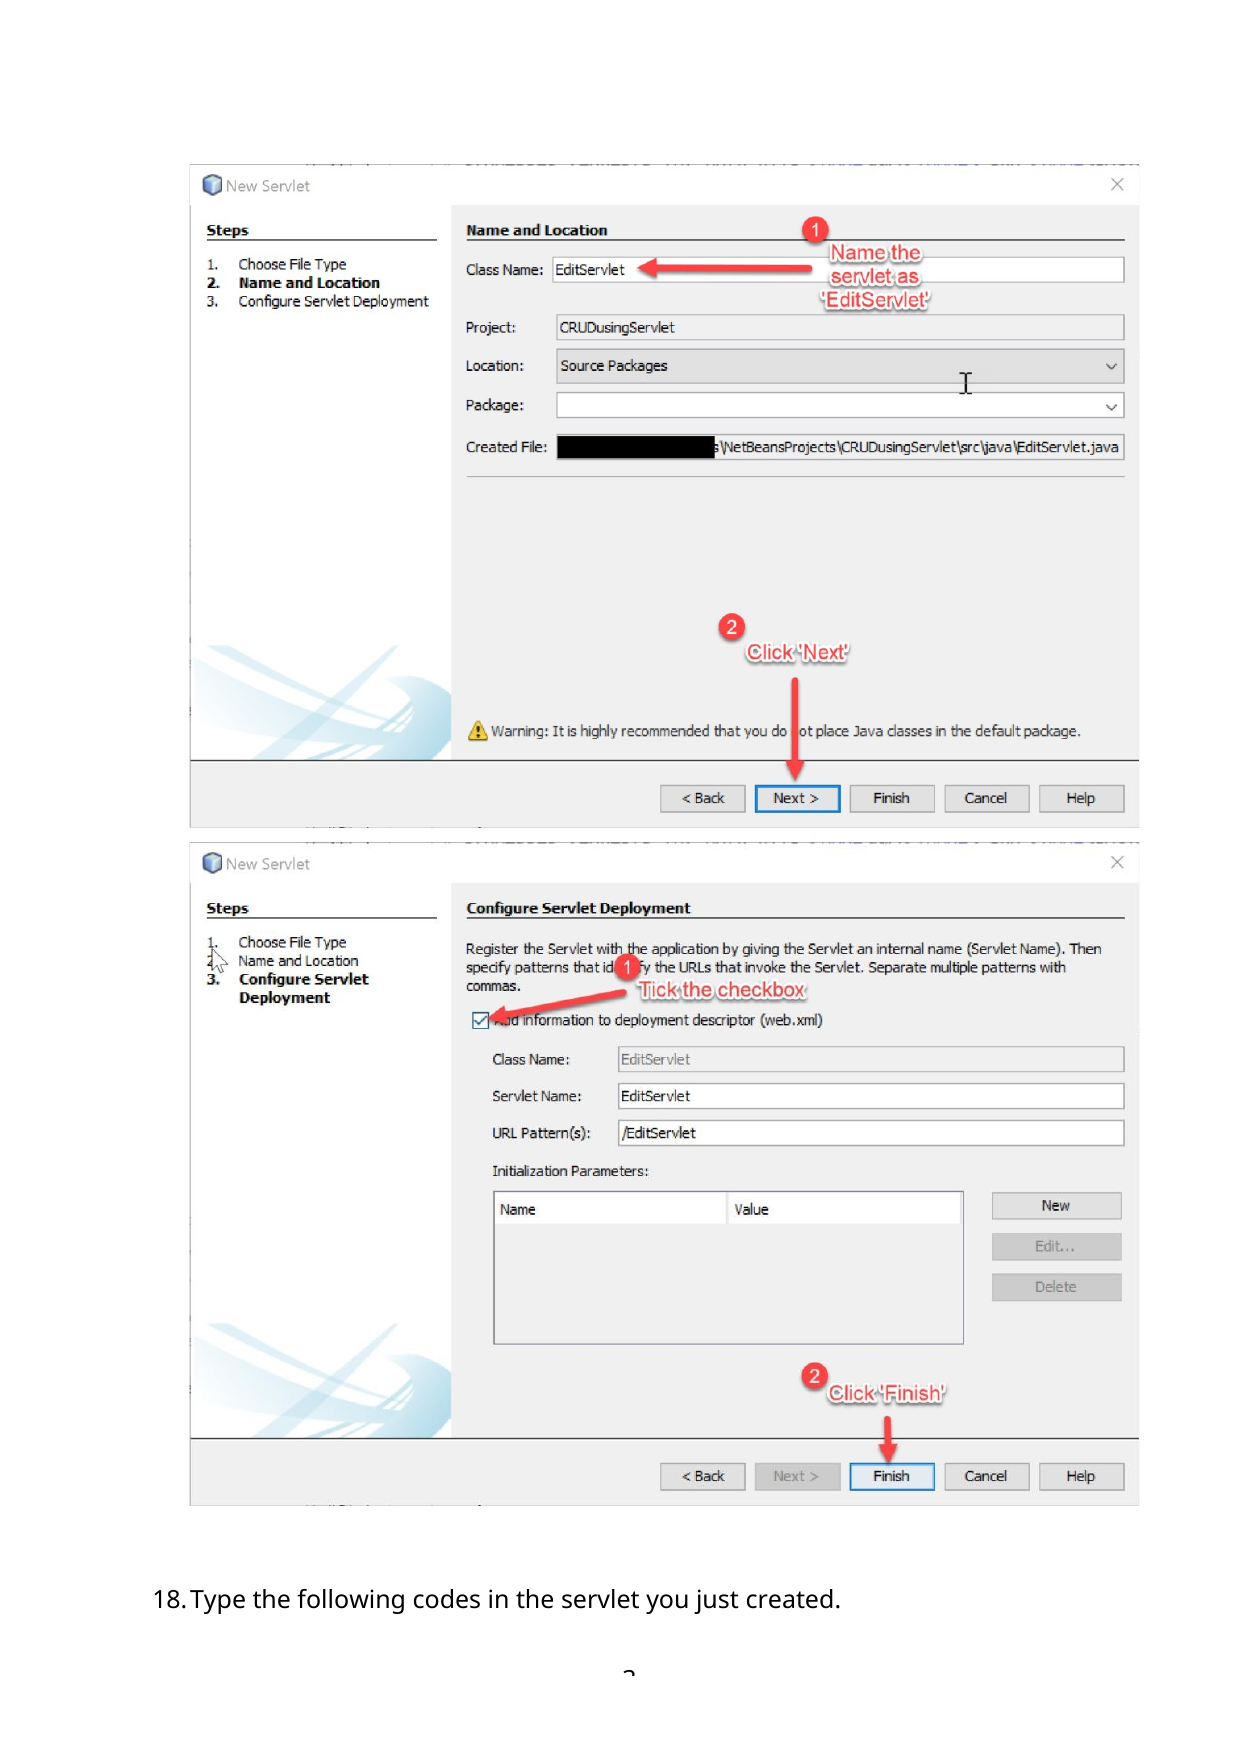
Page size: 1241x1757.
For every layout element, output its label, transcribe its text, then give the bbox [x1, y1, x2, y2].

list Type the following codes in the servlet you just created. [152, 1581, 1159, 1616]
picture [189, 842, 1140, 1506]
picture [189, 164, 1140, 828]
